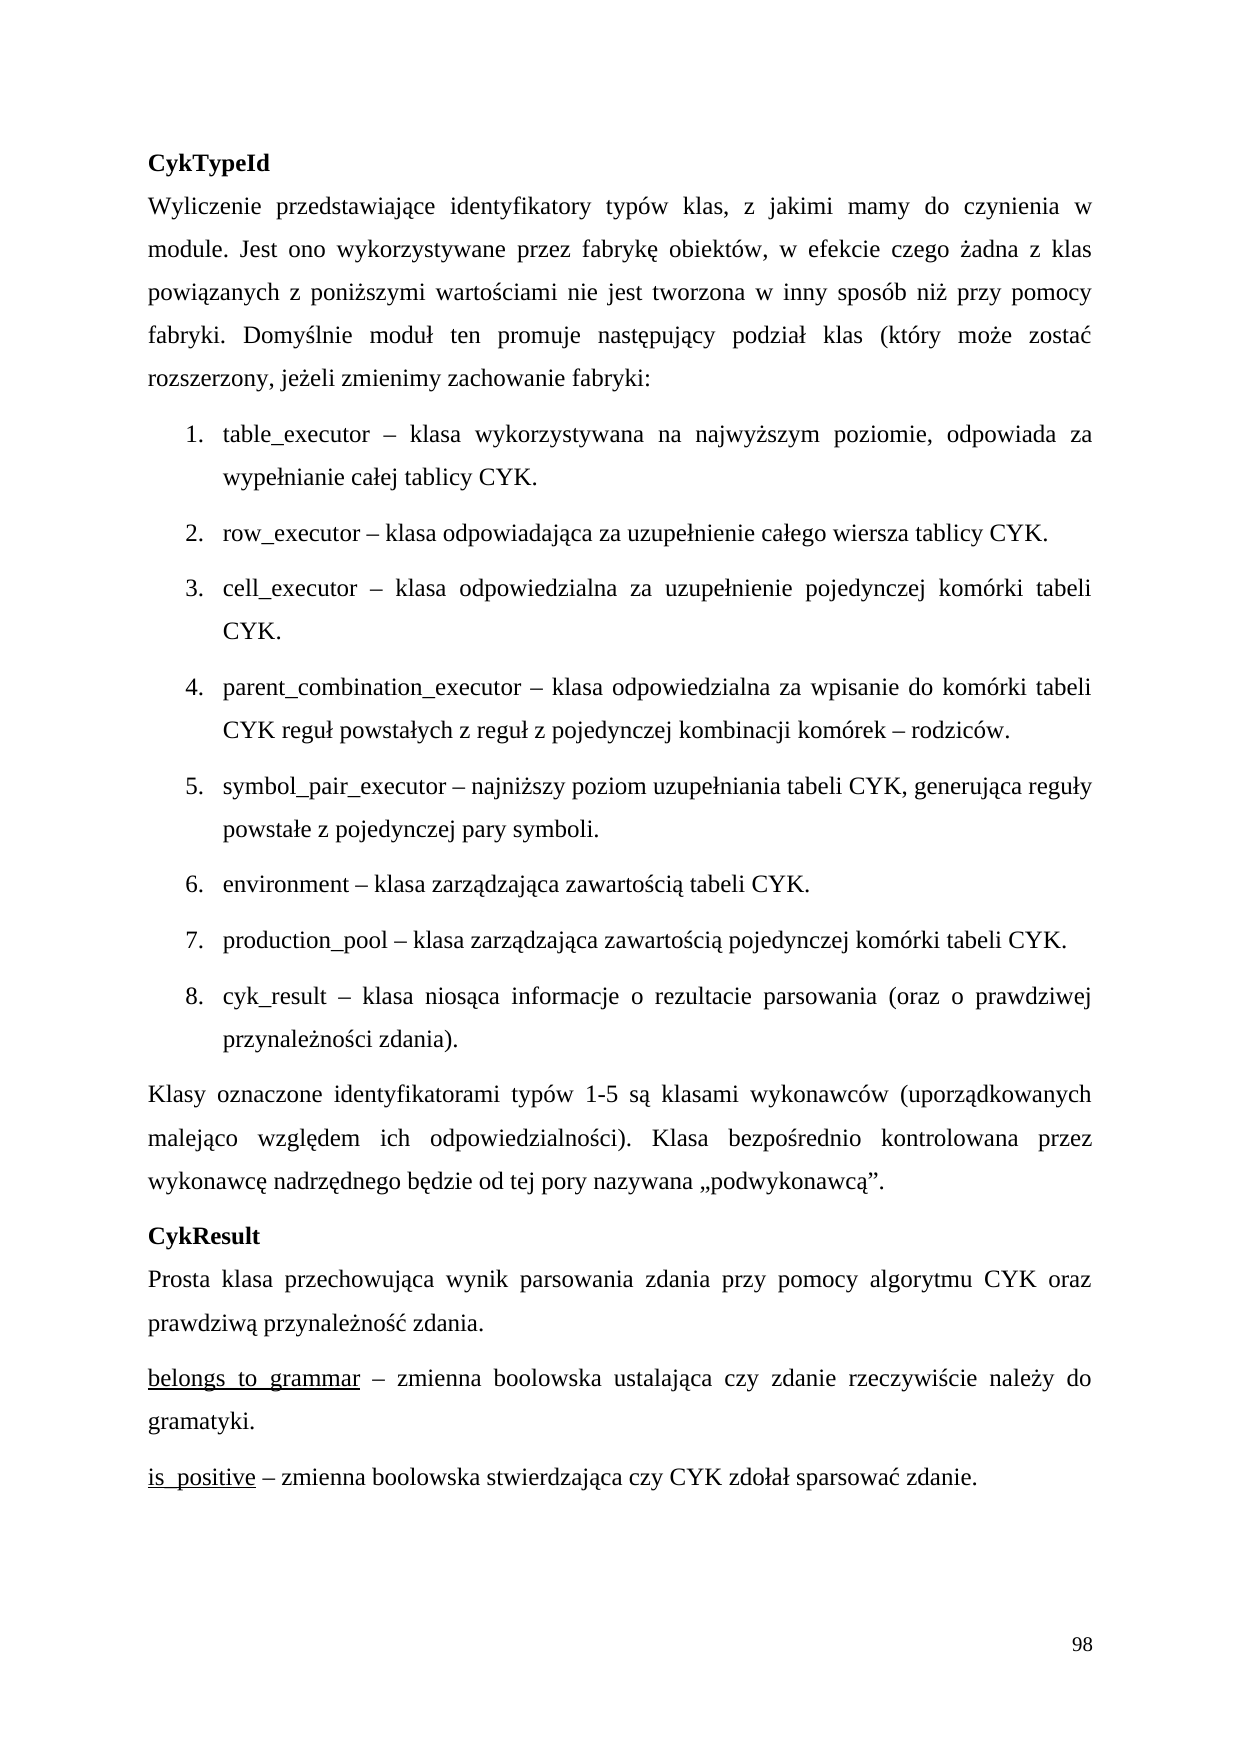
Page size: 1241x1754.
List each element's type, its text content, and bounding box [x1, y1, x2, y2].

list production_pool – klasa zarządzająca zawartością pojedynczej komórki tabeli CYK. [185, 925, 1093, 954]
list table_executor – klasa wykorzystywana na najwyższym poziomie, odpowiada za wypełnianie całej tablicy CYK. [185, 419, 1093, 491]
list cell_executor – klasa odpowiedzialna za uzupełnienie pojedynczej komórki tabeli CYK. [185, 573, 1093, 645]
list symbol_pair_executor – najniższy poziom uzupełniania tabeli CYK, generująca reguły powstałe z pojedynczej pary symboli. [185, 771, 1093, 843]
text CykTypeId [148, 148, 1093, 176]
list row_executor – klasa odpowiadająca za uzupełnienie całego wiersza tablicy CYK. [185, 518, 1093, 546]
list cyk_result – klasa niosąca informacje o rezultacie parsowania (oraz o prawdziwej przynależności zdania). [185, 981, 1093, 1053]
text belongs_to_grammar – zmienna boolowska ustalająca czy zdanie rzeczywiście należy do gramatyki. [148, 1363, 1093, 1435]
text Wyliczenie przedstawiające identyfikatory typów klas, z jakimi mamy do czynienia w module. Jest ono wykorzystywane przez fabrykę obiektów, w efekcie czego żadna z klas powiązanych z poniższymi wartościami nie jest tworzona w inny sposób niż przy pomocy fabryki. Domyślnie moduł ten promuje następujący podział klas (który może zostać rozszerzony, jeżeli zmienimy zachowanie fabryki: [148, 191, 1093, 392]
text Prosta klasa przechowująca wynik parsowania zdania przy pomocy algorytmu CYK oraz prawdziwą przynależność zdania. [148, 1264, 1093, 1336]
text is_positive – zmienna boolowska stwierdzająca czy CYK zdołał sparsować zdanie. [148, 1462, 1093, 1491]
list environment – klasa zarządzająca zawartością tabeli CYK. [185, 869, 1093, 898]
text Klasy oznaczone identyfikatorami typów 1-5 są klasami wykonawców (uporządkowanych malejąco względem ich odpowiedzialności). Klasa bezpośrednio kontrolowana przez wykonawcę nadrzędnego będzie od tej pory nazywana „podwykonawcą”. [148, 1079, 1093, 1194]
text CykResult [148, 1221, 1093, 1250]
list parent_combination_executor – klasa odpowiedzialna za wpisanie do komórki tabeli CYK reguł powstałych z reguł z pojedynczej kombinacji komórek – rodziców. [185, 672, 1093, 744]
